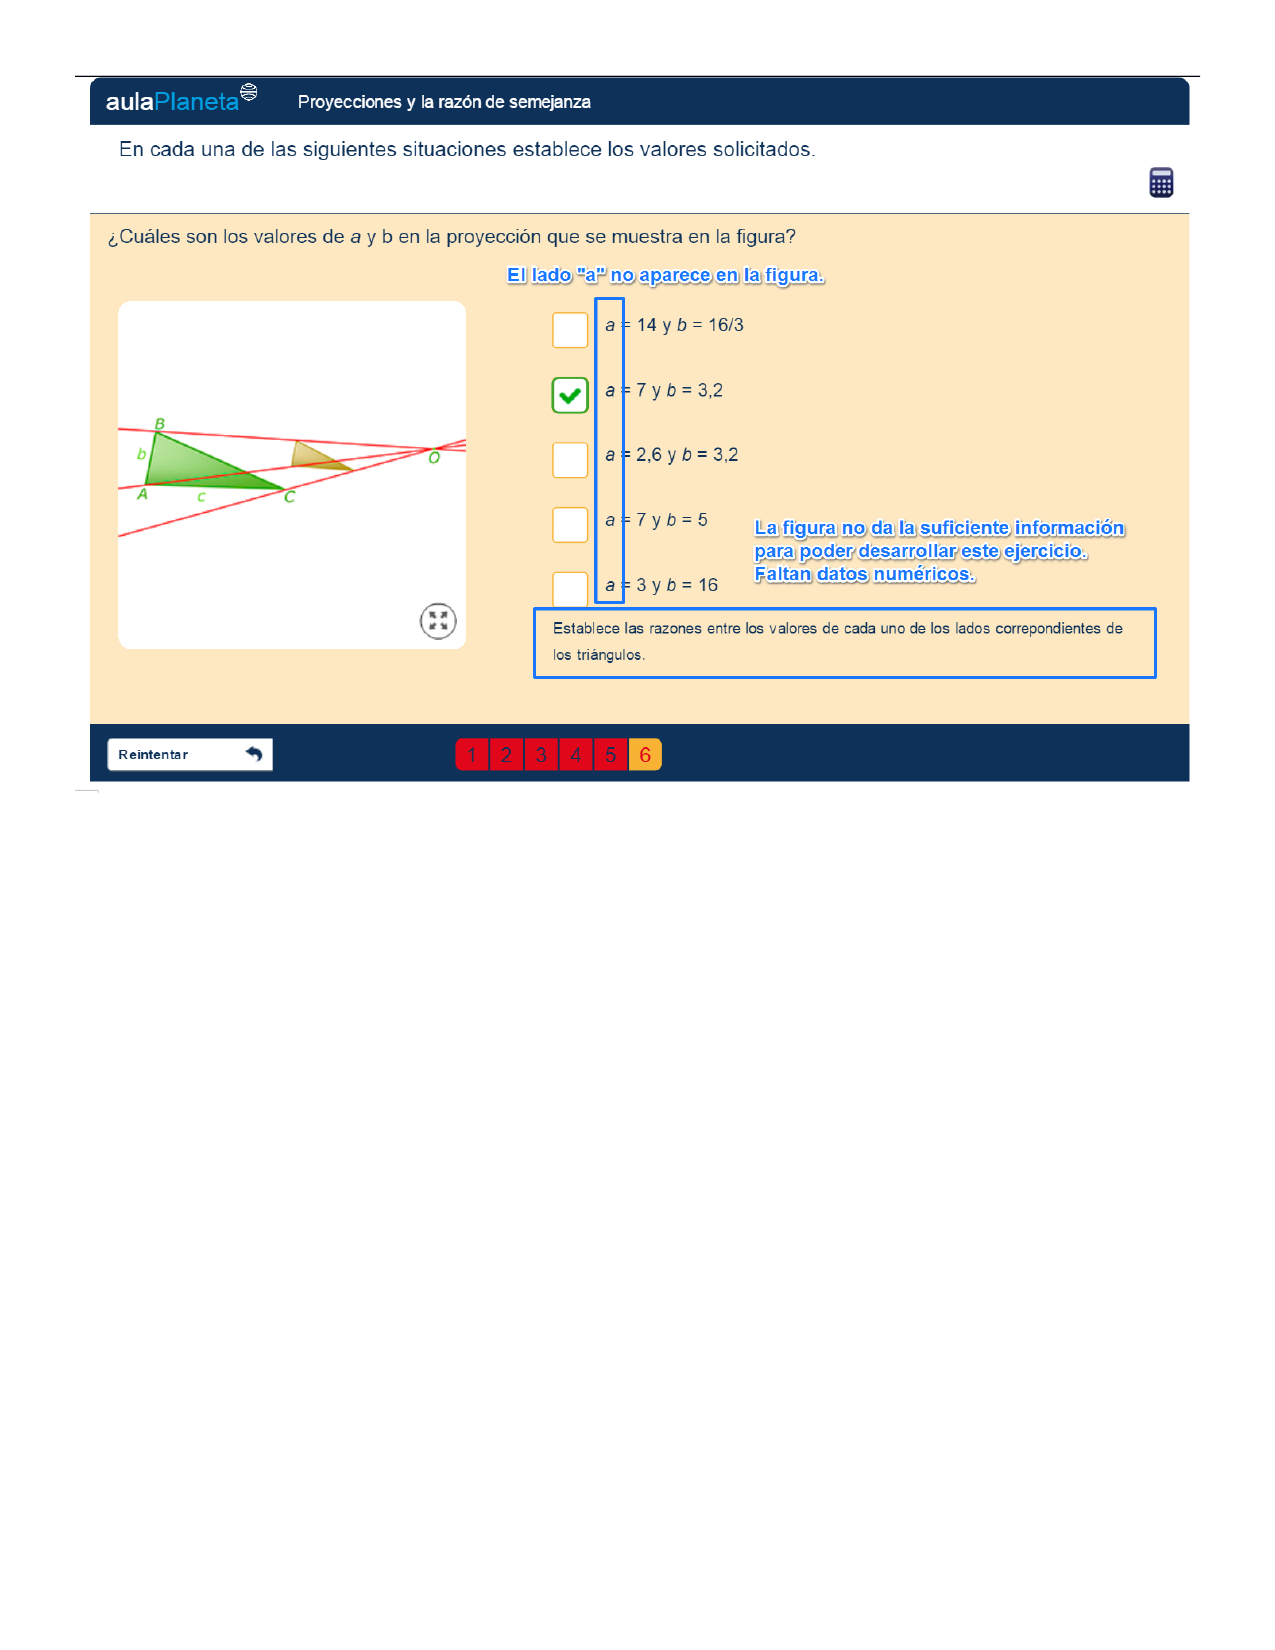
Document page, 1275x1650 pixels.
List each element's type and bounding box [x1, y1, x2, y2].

picture [75, 75, 1200, 793]
